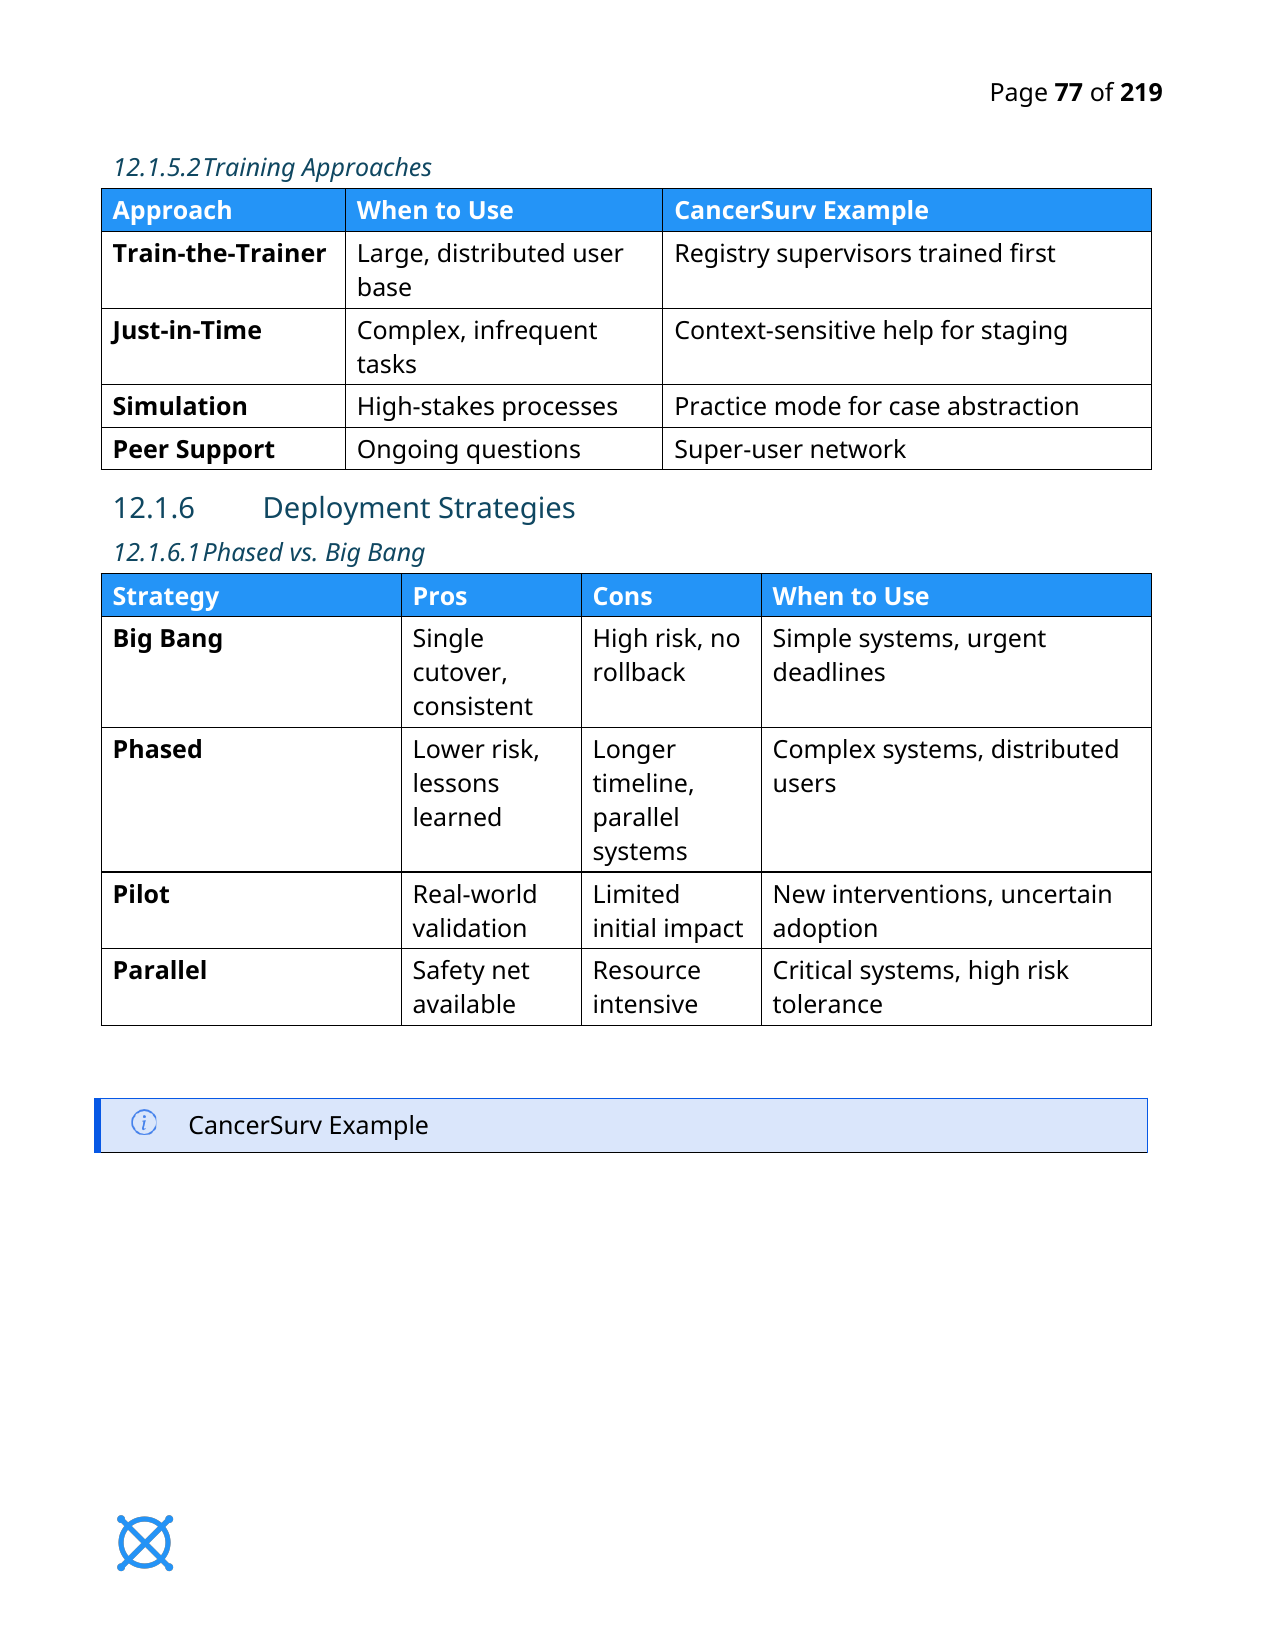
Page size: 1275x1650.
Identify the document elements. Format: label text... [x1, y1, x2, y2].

picture [131, 1109, 157, 1135]
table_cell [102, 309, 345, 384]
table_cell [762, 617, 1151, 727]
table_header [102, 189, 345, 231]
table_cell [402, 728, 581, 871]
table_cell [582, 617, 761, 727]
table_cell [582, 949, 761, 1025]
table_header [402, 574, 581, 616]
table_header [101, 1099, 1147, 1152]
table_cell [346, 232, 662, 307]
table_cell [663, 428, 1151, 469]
subtitle Phased vs. Big Bang [112, 535, 1162, 569]
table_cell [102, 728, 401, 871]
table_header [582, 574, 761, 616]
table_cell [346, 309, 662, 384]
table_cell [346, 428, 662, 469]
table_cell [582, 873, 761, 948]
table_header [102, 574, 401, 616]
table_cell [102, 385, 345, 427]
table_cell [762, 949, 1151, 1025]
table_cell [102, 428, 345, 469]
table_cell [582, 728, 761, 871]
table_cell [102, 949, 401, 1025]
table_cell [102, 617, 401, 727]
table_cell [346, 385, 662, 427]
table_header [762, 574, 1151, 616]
subtitle Training Approaches [112, 150, 1162, 184]
picture [112, 1511, 177, 1575]
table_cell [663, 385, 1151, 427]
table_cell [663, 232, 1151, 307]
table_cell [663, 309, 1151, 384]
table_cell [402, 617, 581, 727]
subtitle Deployment Strategies [112, 487, 1162, 527]
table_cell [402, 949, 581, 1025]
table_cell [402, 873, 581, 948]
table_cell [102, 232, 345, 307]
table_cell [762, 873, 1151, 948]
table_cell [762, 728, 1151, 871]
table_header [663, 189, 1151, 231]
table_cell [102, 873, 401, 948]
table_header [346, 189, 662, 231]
